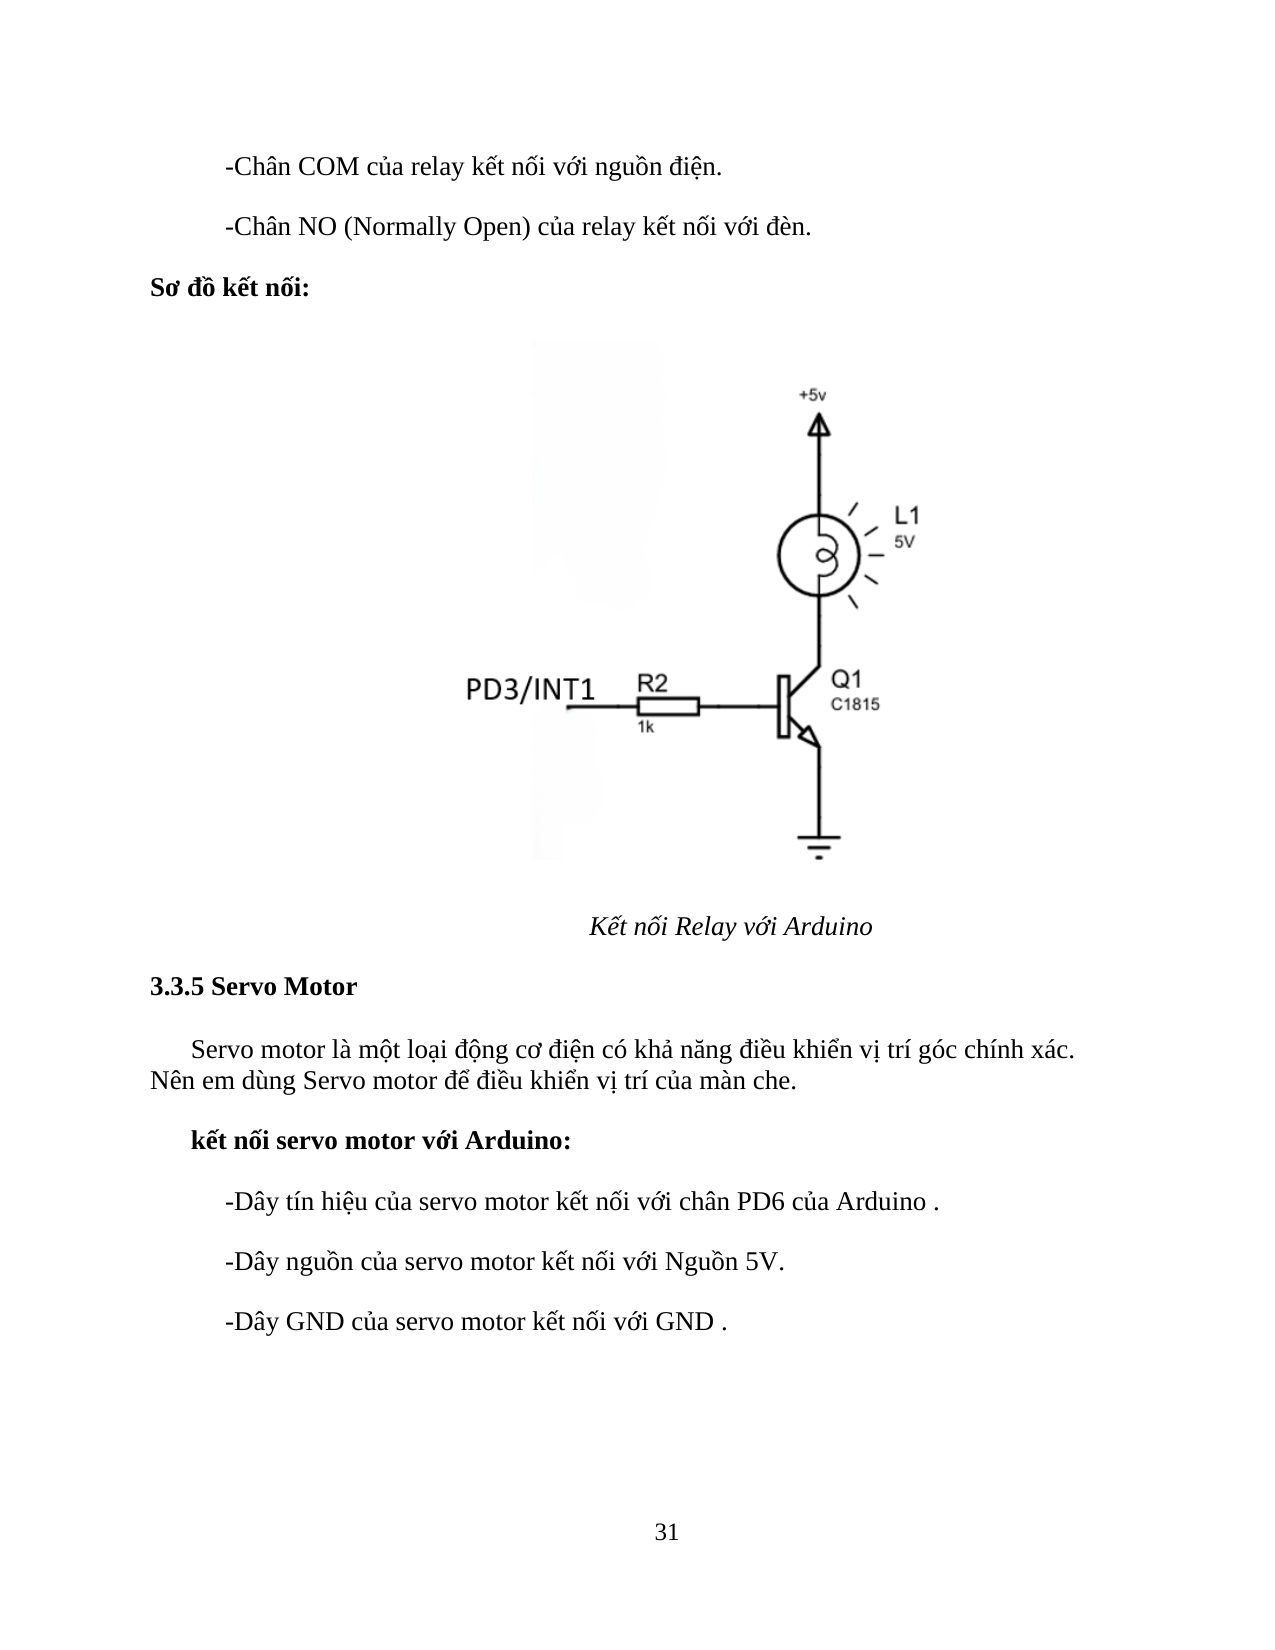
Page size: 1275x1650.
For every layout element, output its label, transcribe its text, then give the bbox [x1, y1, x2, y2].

text kết nối servo motor với Arduino: [150, 1124, 1125, 1156]
subtitle 3.3.5 Servo Motor [150, 970, 1125, 1001]
text Servo motor là một loại động cơ điện có khả năng điều khiển vị trí góc chính xác. Nên em dùng Servo motor để điều khiển vị trí của màn che. [150, 1033, 1125, 1095]
text Kết nối Relay với Arduino [150, 910, 1125, 941]
text -Dây tín hiệu của servo motor kết nối với chân PD6 của Arduino . [225, 1185, 1125, 1216]
picture [407, 331, 986, 881]
text -Chân NO (Normally Open) của relay kết nối với đèn. [225, 210, 1125, 241]
text -Chân COM của relay kết nối với nguồn điện. [225, 150, 1125, 181]
text -Dây GND của servo motor kết nối với GND . [225, 1305, 1125, 1337]
text Sơ đồ kết nối: [150, 271, 1125, 302]
text -Dây nguồn của servo motor kết nối với Nguồn 5V. [225, 1245, 1125, 1276]
